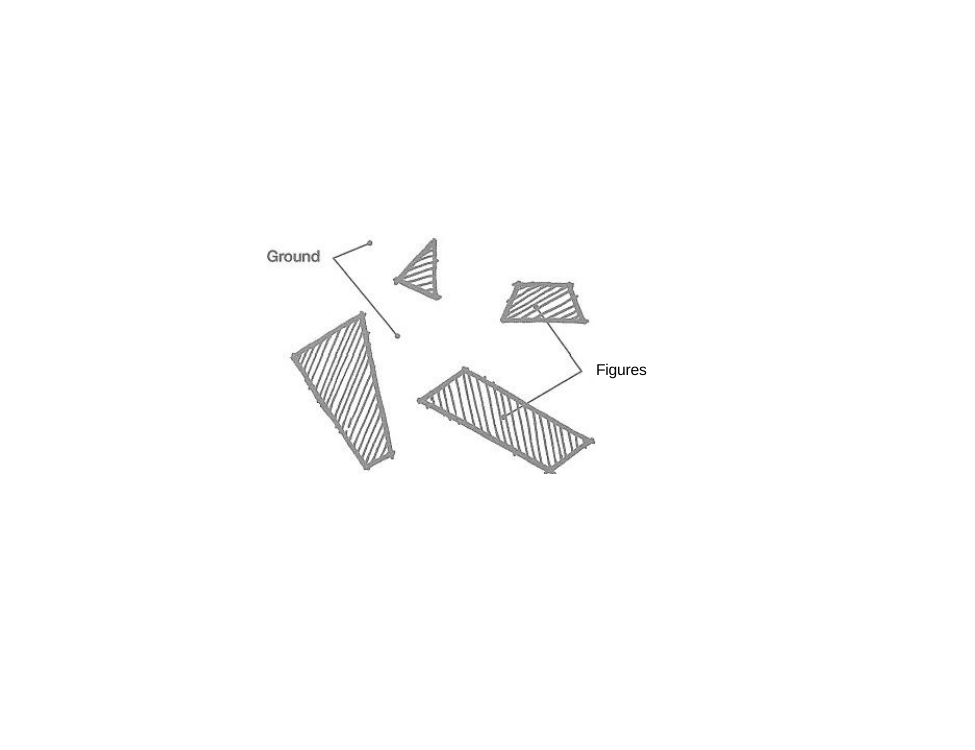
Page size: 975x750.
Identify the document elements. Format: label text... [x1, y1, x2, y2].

picture [266, 235, 596, 474]
text Figures [596, 364, 829, 378]
